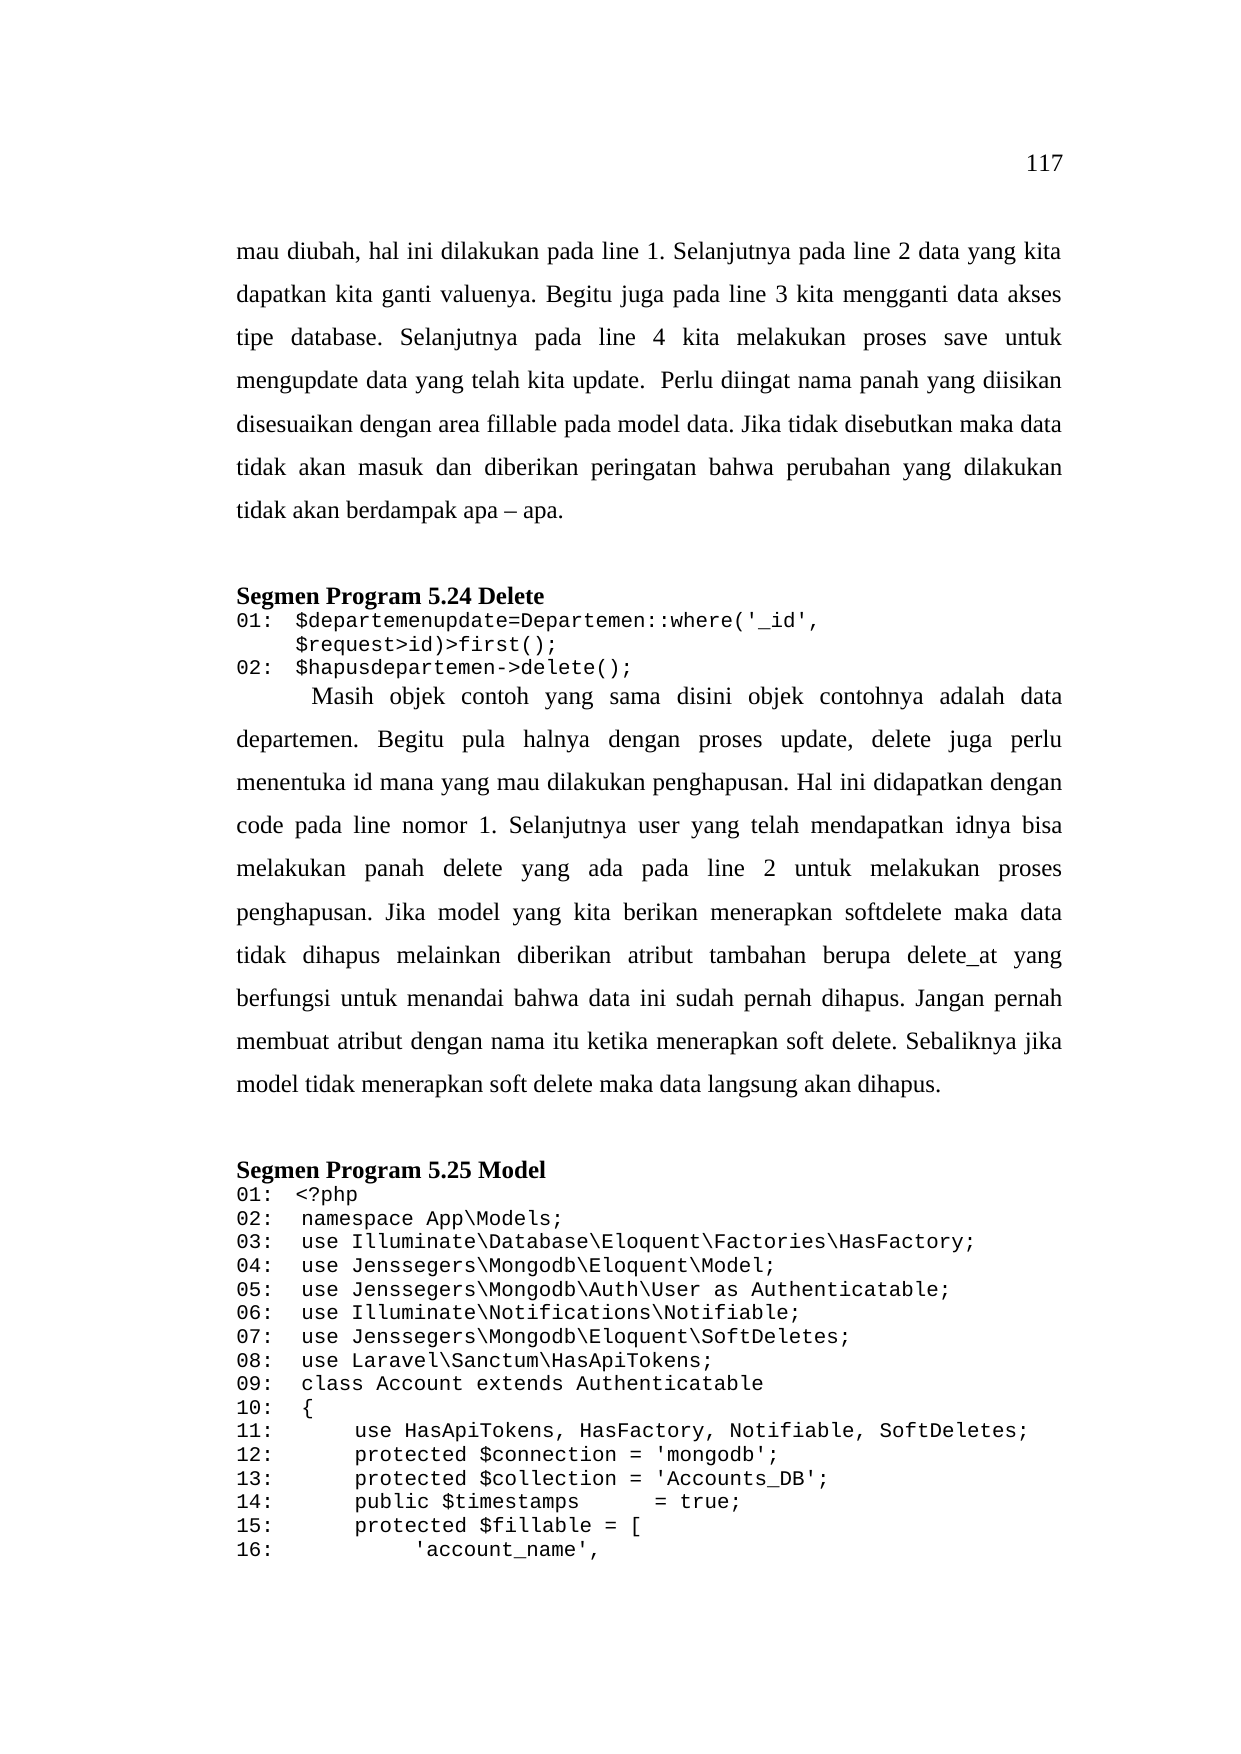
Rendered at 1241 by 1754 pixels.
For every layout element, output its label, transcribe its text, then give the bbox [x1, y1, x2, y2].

text use Jenssegers\Mongodb\Auth\User as Authenticatable; [236, 1279, 1063, 1302]
text public $timestamps = true; [236, 1491, 1063, 1515]
text { [236, 1397, 1063, 1421]
text use Jenssegers\Mongodb\Eloquent\SoftDeletes; [236, 1326, 1063, 1349]
text class Account extends Authenticatable [236, 1373, 1063, 1397]
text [236, 236, 1063, 524]
text use Illuminate\Notifications\Notifiable; [236, 1302, 1063, 1326]
list $departemenupdate=Departemen::where('_id',$request>id)>first(); [236, 610, 1063, 657]
text use HasApiTokens, HasFactory, Notifiable, SoftDeletes; [236, 1421, 1063, 1444]
text protected $connection = 'mongodb'; [236, 1444, 1063, 1468]
text 'account_name', [236, 1539, 1063, 1562]
text protected $fillable = [ [236, 1515, 1063, 1539]
text Segmen Program 5.24 Delete [236, 581, 1063, 610]
text namespace App\Models; [236, 1208, 1063, 1231]
list $hapusdepartemen->delete(); [236, 657, 1063, 681]
text Masih objek contoh yang sama disini objek contohnya adalah data departemen. Begitu pula halnya dengan proses update, delete juga perlu menentuka id mana yang mau dilakukan penghapusan. Hal ini didapatkan dengan code pada line nomor 1. Selanjutnya user yang telah mendapatkan idnya bisa melakukan panah delete yang ada pada line 2 untuk melakukan proses penghapusan. Jika model yang kita berikan menerapkan softdelete maka data tidak dihapus melainkan diberikan atribut tambahan berupa delete_at yang berfungsi untuk menandai bahwa data ini sudah pernah dihapus. Jangan pernah membuat atribut dengan nama itu ketika menerapkan soft delete. Sebaliknya jika model tidak menerapkan soft delete maka data langsung akan dihapus. [236, 681, 1063, 1098]
text protected $collection = 'Accounts_DB'; [236, 1468, 1063, 1491]
text use Illuminate\Database\Eloquent\Factories\HasFactory; [236, 1231, 1063, 1255]
list <?php [236, 1184, 1063, 1208]
text use Laravel\Sanctum\HasApiTokens; [236, 1349, 1063, 1373]
text Segmen Program 5.25 Model [236, 1155, 1063, 1184]
text use Jenssegers\Mongodb\Eloquent\Model; [236, 1255, 1063, 1279]
